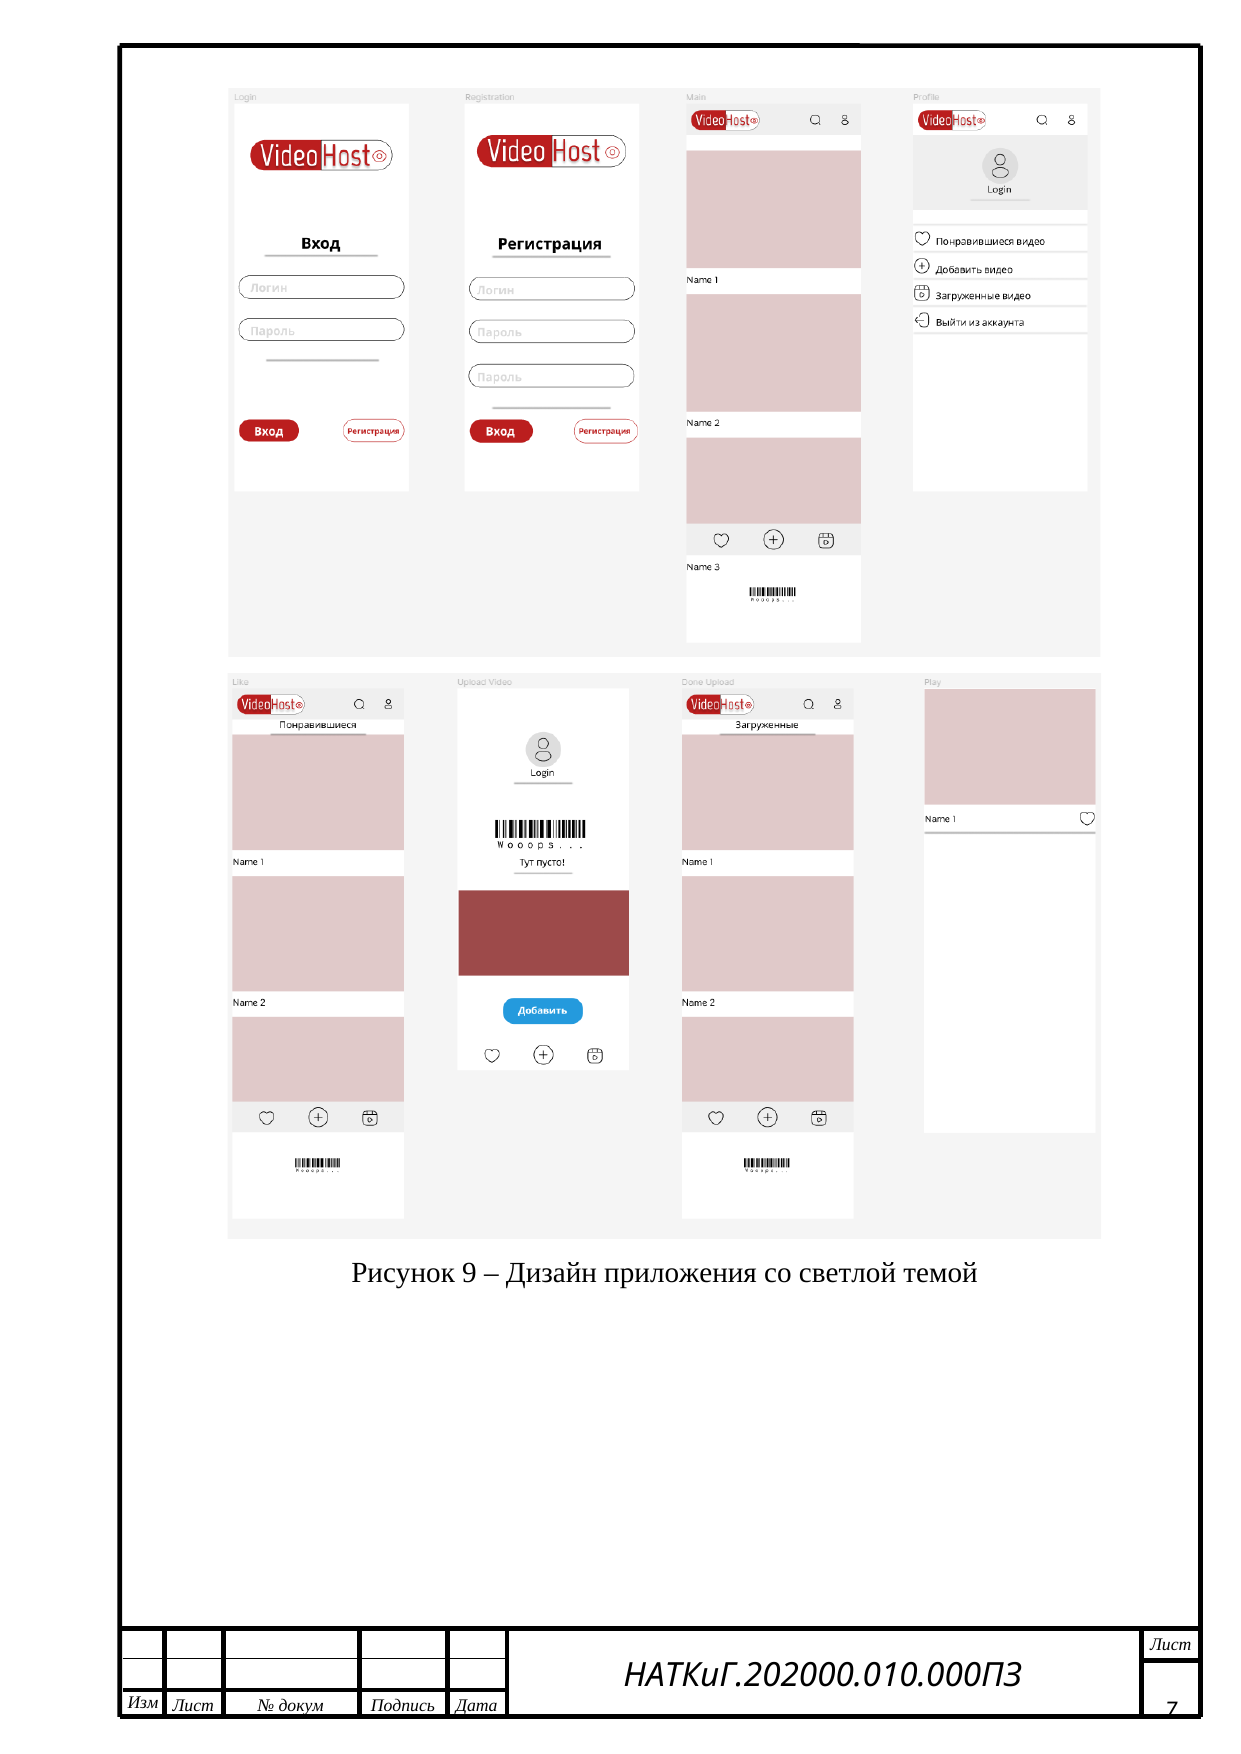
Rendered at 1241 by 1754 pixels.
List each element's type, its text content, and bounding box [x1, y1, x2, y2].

text Рисунок 9 – Дизайн приложения со светлой темой [177, 1256, 1152, 1289]
picture [227, 673, 1102, 1239]
picture [228, 88, 1101, 657]
